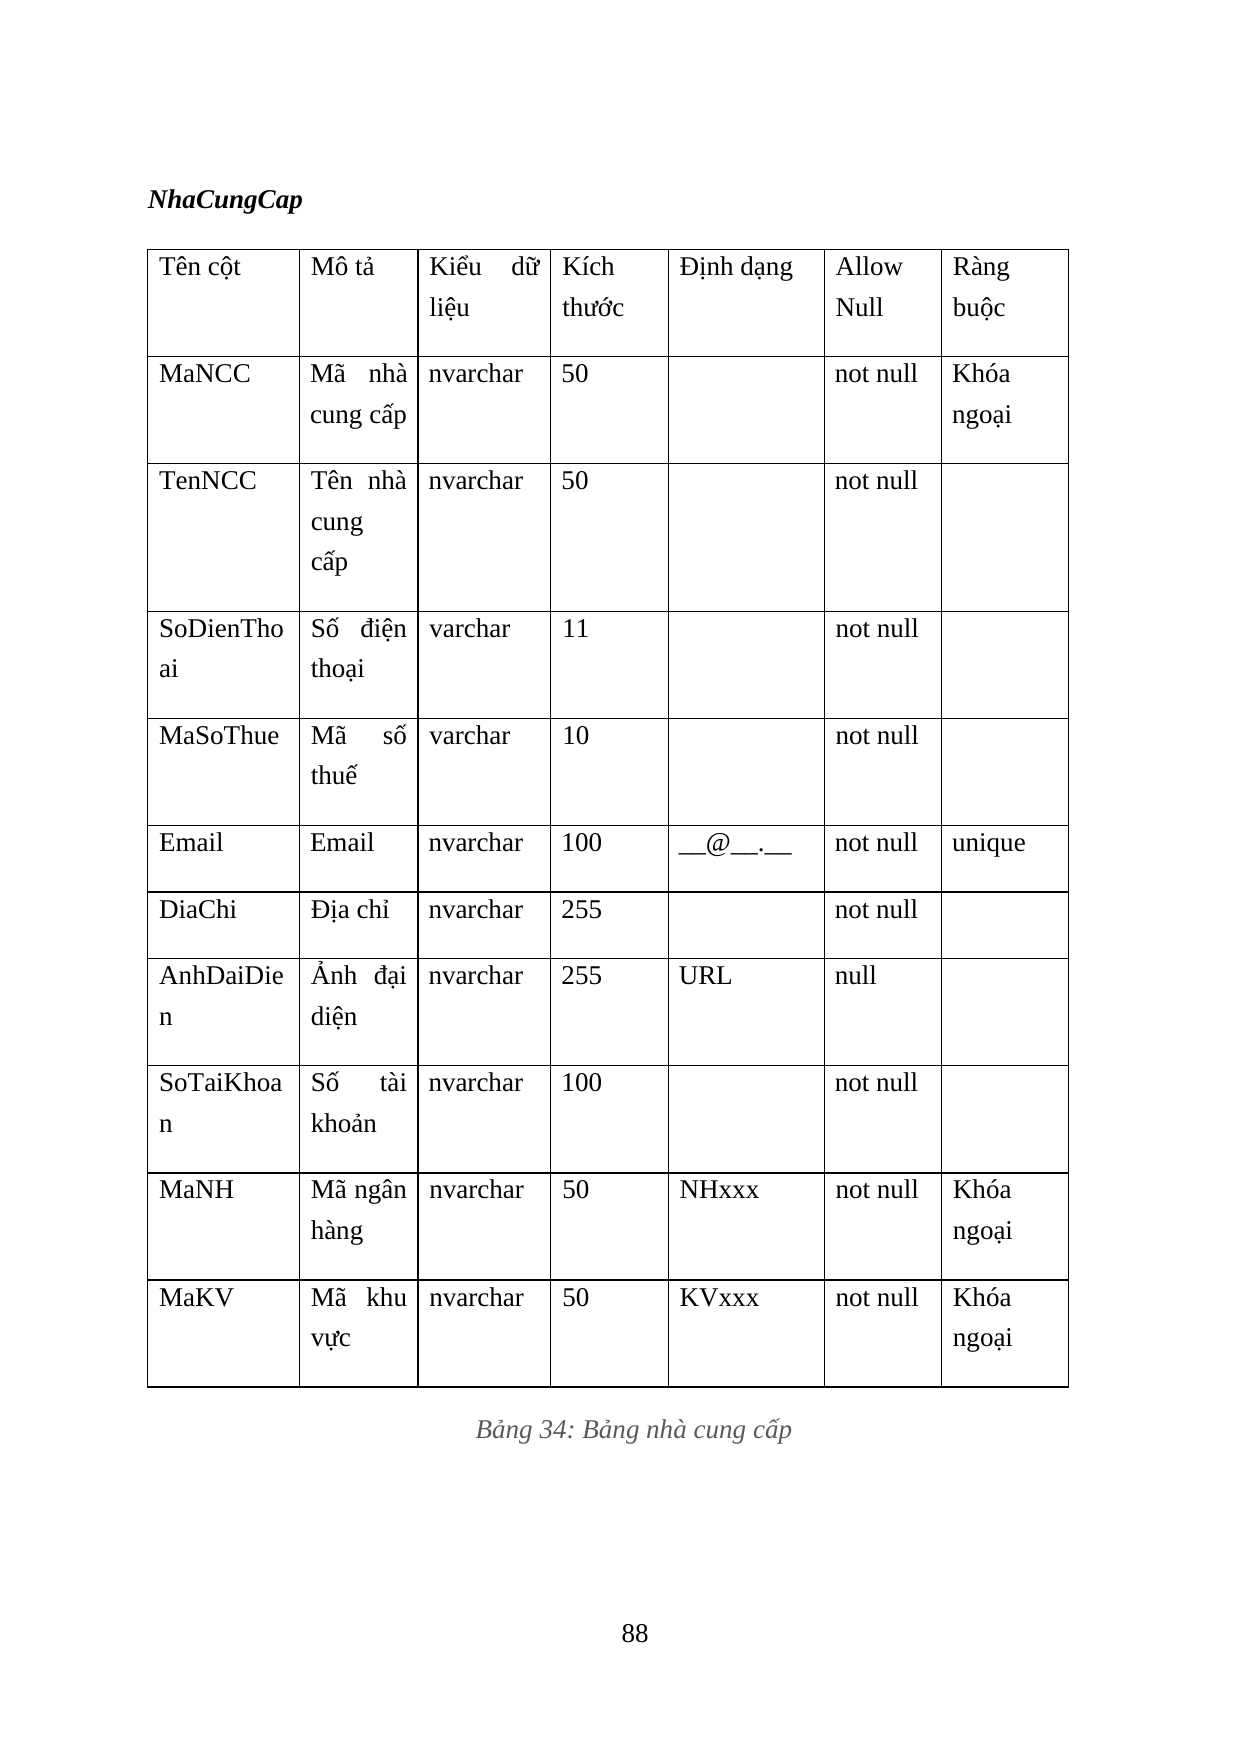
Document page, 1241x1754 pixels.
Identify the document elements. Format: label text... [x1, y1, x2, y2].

table_cell Số điện thoại [300, 612, 417, 718]
table_cell Tên nhà cung cấp [300, 464, 417, 611]
table_cell not null [825, 357, 941, 463]
table_header Allow Null [825, 250, 941, 356]
table_cell Ảnh đại diện [300, 959, 417, 1065]
table_cell not null [825, 1066, 941, 1172]
table_cell nvarchar [419, 464, 550, 611]
table_cell [669, 893, 824, 958]
table_cell KVxxx [669, 1281, 824, 1386]
table_header Tên cột [148, 250, 299, 356]
table_cell 50 [551, 1174, 668, 1279]
table_cell Email [148, 826, 299, 891]
table_cell Số tài khoản [300, 1066, 417, 1172]
table_cell not null [825, 612, 941, 718]
table_cell 255 [551, 893, 668, 958]
table_cell nvarchar [419, 1174, 550, 1279]
table_cell not null [825, 1174, 941, 1279]
table_cell Khóa ngoại [942, 1281, 1068, 1386]
table_cell Mã số thuế [300, 719, 417, 825]
table_cell [669, 719, 824, 825]
table_cell [669, 612, 824, 718]
table_cell [942, 464, 1068, 611]
table_cell 255 [551, 959, 668, 1065]
table_cell 50 [551, 1281, 668, 1386]
table_header Ràng buộc [942, 250, 1068, 356]
table_cell MaSoThue [148, 719, 299, 825]
table_cell __@__.__ [669, 826, 824, 891]
table_cell nvarchar [419, 1066, 550, 1172]
table_cell varchar [419, 612, 550, 718]
table_cell [942, 1066, 1068, 1172]
table_cell not null [825, 826, 941, 891]
table_cell TenNCC [148, 464, 299, 611]
table_cell unique [942, 826, 1068, 891]
table_header Định dạng [669, 250, 824, 356]
table_cell Mã khu vực [300, 1281, 417, 1386]
table_cell nvarchar [419, 1281, 550, 1386]
table_cell [942, 893, 1068, 958]
table_cell 10 [551, 719, 668, 825]
table_cell 100 [551, 826, 668, 891]
table_cell 11 [551, 612, 668, 718]
table_cell nvarchar [419, 826, 550, 891]
table_cell 100 [551, 1066, 668, 1172]
table_cell nvarchar [419, 959, 550, 1065]
table_cell NHxxx [669, 1174, 824, 1279]
table_cell SoDienThoai [148, 612, 299, 718]
table_cell varchar [419, 719, 550, 825]
table_cell SoTaiKhoan [148, 1066, 299, 1172]
table_cell [669, 357, 824, 463]
table_cell URL [669, 959, 824, 1065]
table_cell Mã nhà cung cấp [300, 357, 417, 463]
table_cell not null [825, 1281, 941, 1386]
table_cell AnhDaiDien [148, 959, 299, 1065]
table_cell not null [825, 893, 941, 958]
table_cell [942, 959, 1068, 1065]
table_cell nvarchar [419, 357, 550, 463]
table_cell [942, 719, 1068, 825]
table_cell [669, 464, 824, 611]
table_cell MaKV [148, 1281, 299, 1386]
table_cell [669, 1066, 824, 1172]
table_cell 50 [551, 464, 668, 611]
table_cell not null [825, 464, 941, 611]
table_header Kích thước [551, 250, 668, 356]
table_header Mô tả [300, 250, 417, 356]
table_cell null [825, 959, 941, 1065]
text Bảng 34: Bảng nhà cung cấp [148, 1413, 1122, 1444]
text NhaCungCap [148, 183, 1122, 215]
table_cell MaNCC [148, 357, 299, 463]
table_cell nvarchar [419, 893, 550, 958]
table_cell MaNH [148, 1174, 299, 1279]
table_header Kiểu dữ liệu [419, 250, 550, 356]
table_cell DiaChi [148, 893, 299, 958]
table_cell 50 [551, 357, 668, 463]
table_cell Khóa ngoại [942, 1174, 1068, 1279]
table_cell [942, 612, 1068, 718]
table_cell Mã ngân hàng [300, 1174, 417, 1279]
table_cell not null [825, 719, 941, 825]
table_cell Email [300, 826, 417, 891]
table_cell Khóa ngoại [942, 357, 1068, 463]
table_cell Địa chỉ [300, 893, 417, 958]
